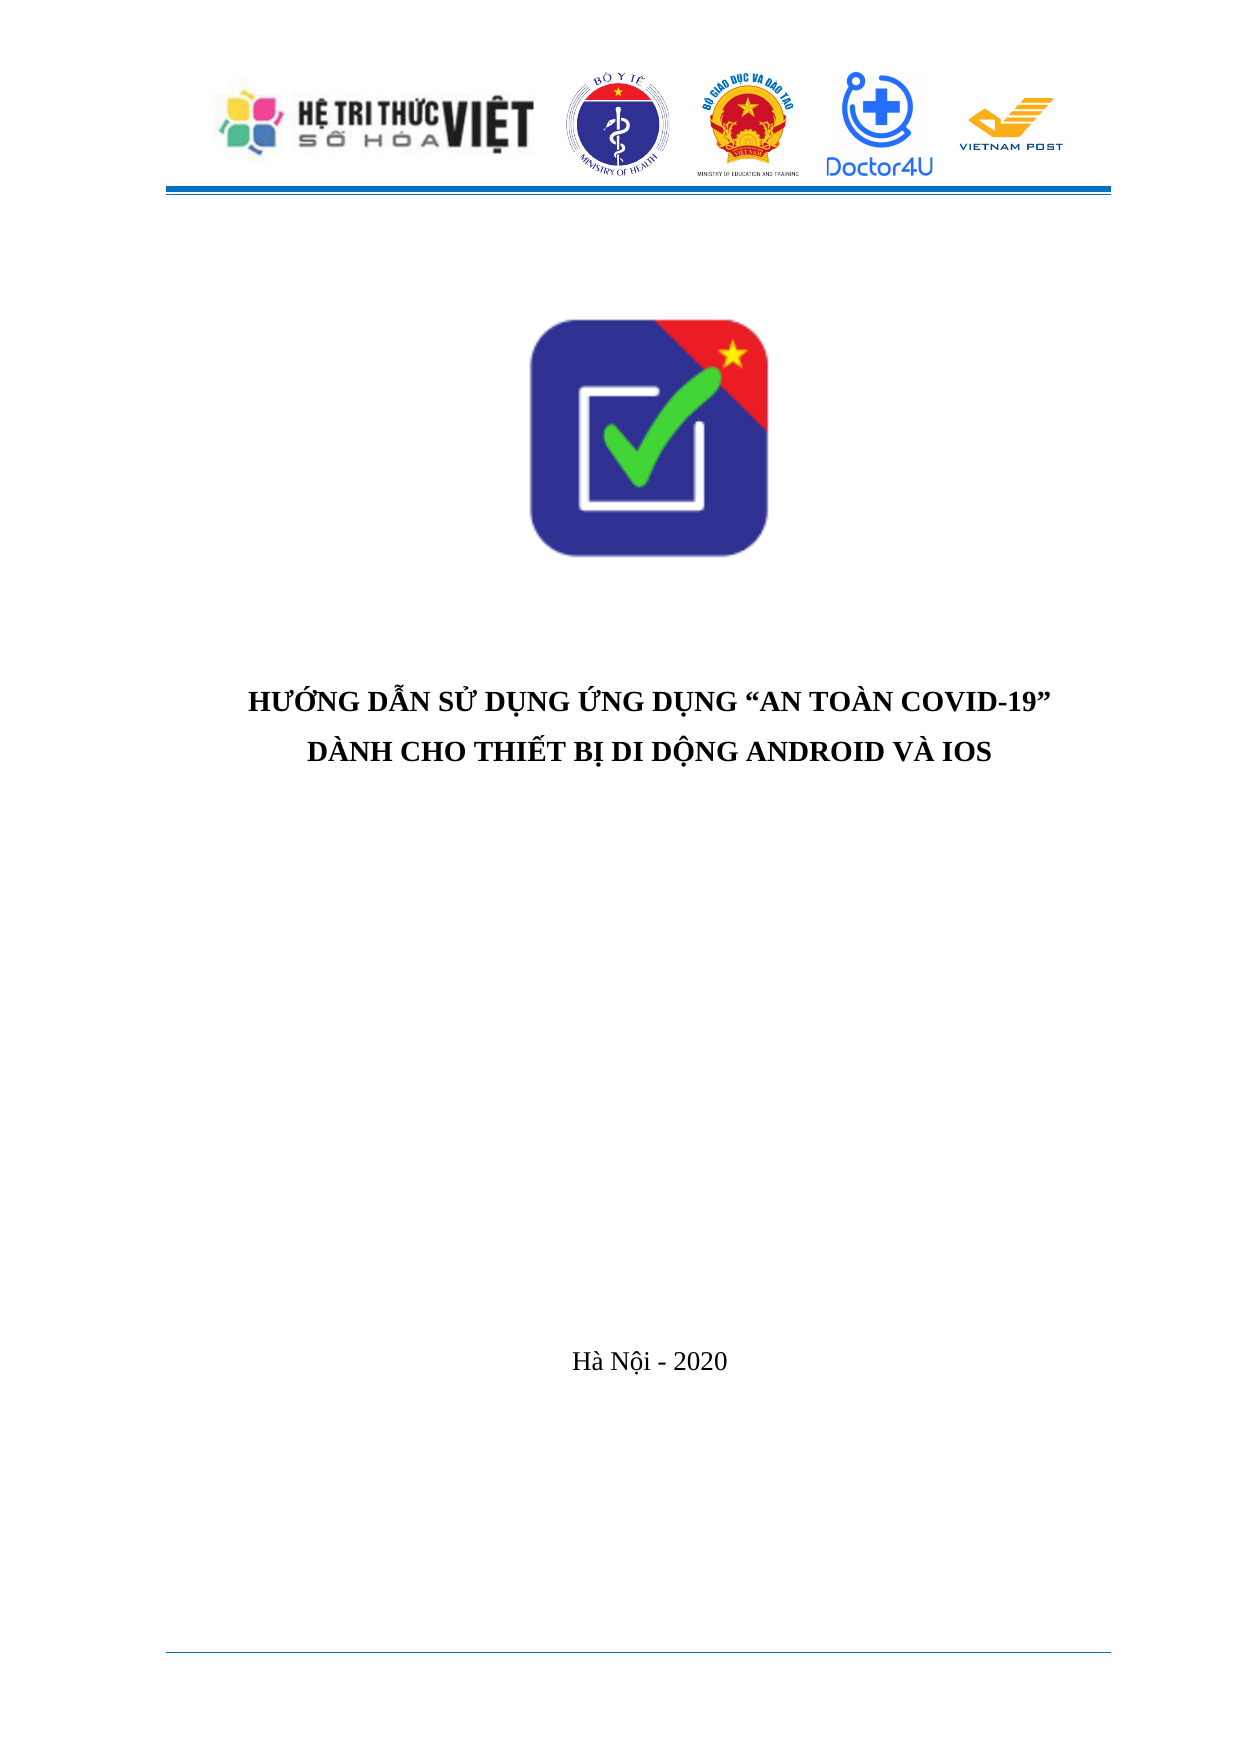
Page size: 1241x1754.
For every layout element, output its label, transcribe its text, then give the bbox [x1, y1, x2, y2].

picture [213, 72, 539, 176]
text DÀNH CHO THIẾT BỊ DI DỘNG ANDROID VÀ IOS [177, 734, 1122, 768]
picture [959, 72, 1063, 176]
picture [696, 72, 800, 176]
text HƯỚNG DẪN SỬ DỤNG ỨNG DỤNG “AN TOÀN COVID-19” [177, 684, 1122, 718]
picture [566, 72, 670, 176]
text Hà Nội - 2020 [177, 1345, 1122, 1376]
picture [826, 72, 933, 176]
